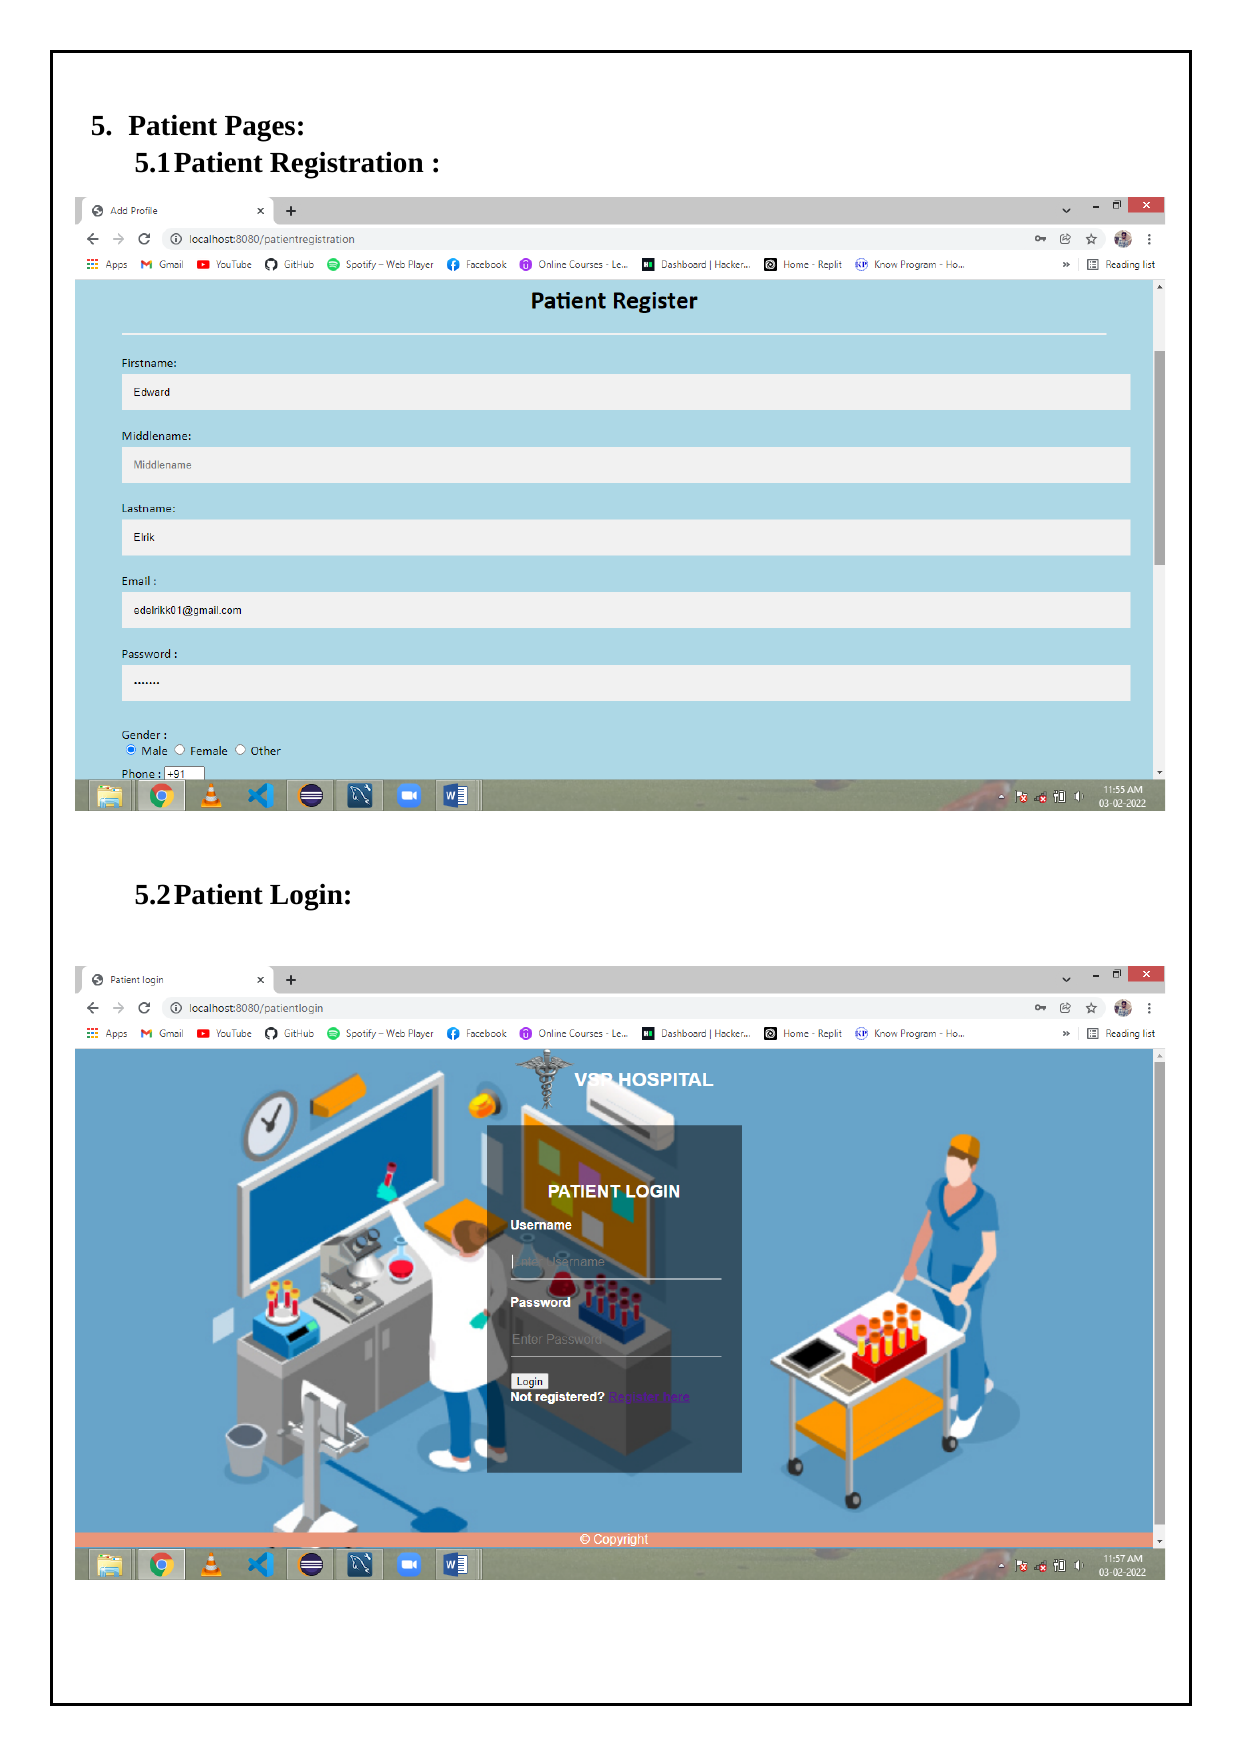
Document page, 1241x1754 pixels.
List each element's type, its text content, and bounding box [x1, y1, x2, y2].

list Patient Registration : [134, 145, 1165, 178]
list Patient Login: [134, 877, 1165, 911]
picture [75, 966, 1166, 1580]
picture [75, 197, 1166, 811]
list Patient Pages: [91, 108, 1165, 142]
